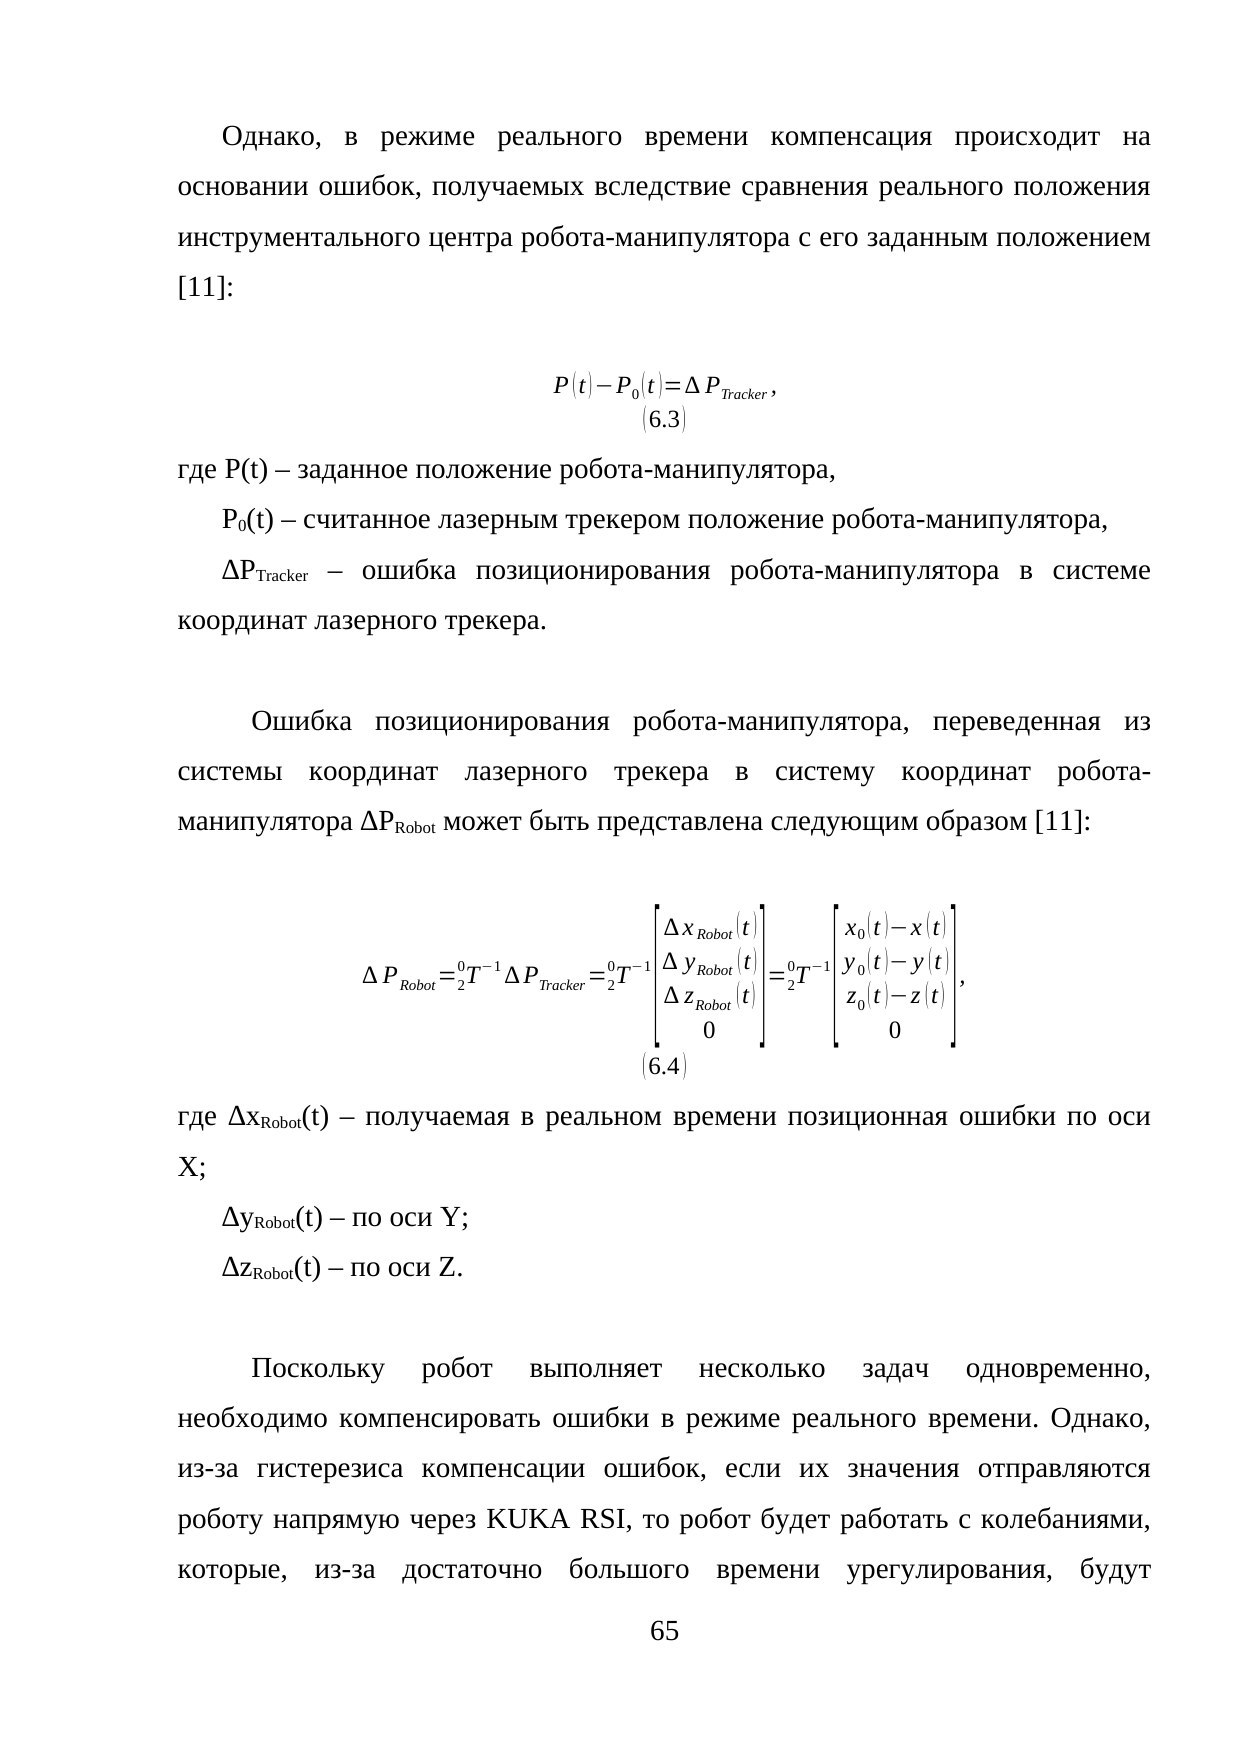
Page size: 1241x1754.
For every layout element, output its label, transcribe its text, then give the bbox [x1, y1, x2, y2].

text Однако, в режиме реального времени компенсация происходит на основании ошибок, получаемых вследствие сравнения реального положения инструментального центра робота-манипулятора с его заданным положением [11]: [177, 118, 1152, 303]
text где P(t) – заданное положение робота-манипулятора, [177, 451, 1152, 485]
text ∆yRobot(t) – по оси Y; [177, 1199, 1152, 1233]
text Ошибка позиционирования робота-манипулятора, переведенная из системы координат лазерного трекера в систему координат робота-манипулятора ∆PRobot может быть представлена следующим образом [11]: [177, 703, 1152, 837]
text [177, 1350, 1152, 1585]
text ∆PTracker – ошибка позиционирования робота-манипулятора в системе координат лазерного трекера. [177, 552, 1152, 636]
text ∆zRobot(t) – по оси Z. [177, 1249, 1152, 1283]
text P0(t) – считанное лазерным трекером положение робота-манипулятора, [177, 501, 1152, 535]
text где ∆xRobot(t) – получаемая в реальном времени позиционная ошибки по оси X; [177, 1098, 1152, 1182]
